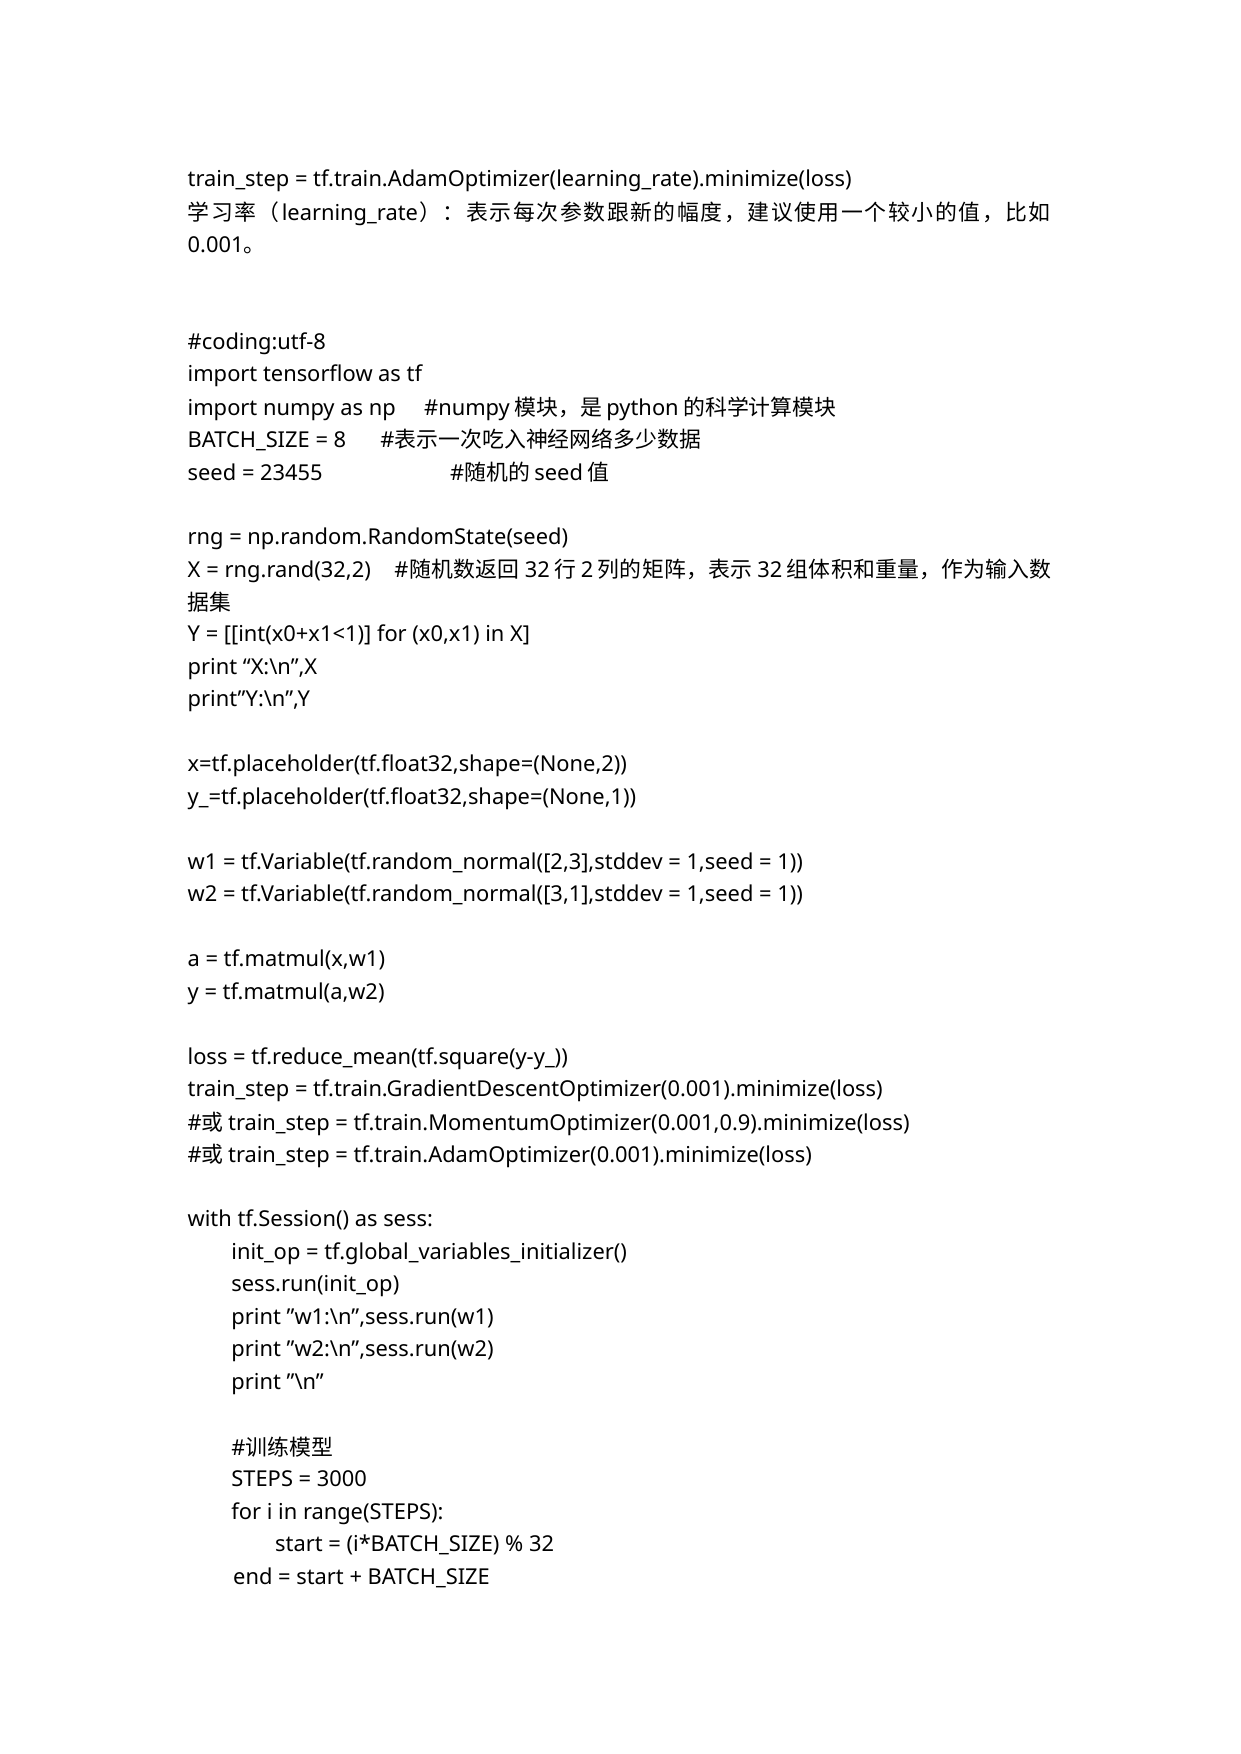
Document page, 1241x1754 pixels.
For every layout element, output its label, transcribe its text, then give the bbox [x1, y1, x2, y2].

text import numpy as np #numpy模块，是python的科学计算模块 [187, 389, 1053, 422]
text y_=tf.placeholder(tf.float32,shape=(None,1)) [187, 779, 1053, 812]
text sess.run(init_op) [187, 1267, 1053, 1299]
text print “X:\n”,X [187, 649, 1053, 682]
text w2 = tf.Variable(tf.random_normal([3,1],stddev = 1,seed = 1)) [187, 877, 1053, 909]
text y = tf.matmul(a,w2) [187, 974, 1053, 1007]
text print ”\n” [187, 1364, 1053, 1397]
text #或train_step = tf.train.MomentumOptimizer(0.001,0.9).minimize(loss) [187, 1104, 1053, 1137]
text loss = tf.reduce_mean(tf.square(y-y_)) [187, 1039, 1053, 1072]
text Y = [[int(x0+x1<1)] for (x0,x1) in X] [187, 617, 1053, 649]
text w1 = tf.Variable(tf.random_normal([2,3],stddev = 1,seed = 1)) [187, 844, 1053, 877]
text print”Y:\n”,Y [187, 682, 1053, 714]
text start = (i*BATCH_SIZE) % 32 [187, 1527, 1053, 1559]
text end = start + BATCH_SIZE [187, 1559, 1053, 1592]
text seed = 23455 #随机的seed值 [187, 454, 1053, 487]
text #coding:utf-8 [187, 324, 1053, 357]
text print ”w2:\n”,sess.run(w2) [187, 1332, 1053, 1364]
text 学习率（learning_rate）：表示每次参数跟新的幅度，建议使用一个较小的值，比如0.001。 [187, 194, 1053, 259]
text a = tf.matmul(x,w1) [187, 942, 1053, 974]
text for i in range(STEPS): [187, 1494, 1053, 1527]
text STEPS = 3000 [187, 1462, 1053, 1494]
text train_step = tf.train.GradientDescentOptimizer(0.001).minimize(loss) [187, 1072, 1053, 1104]
text init_op = tf.global_variables_initializer() [187, 1234, 1053, 1267]
text BATCH_SIZE = 8 #表示一次吃入神经网络多少数据 [187, 422, 1053, 454]
text with tf.Session() as sess: [187, 1202, 1053, 1234]
text train_step = tf.train.AdamOptimizer(learning_rate).minimize(loss) [187, 162, 1053, 194]
text print ”w1:\n”,sess.run(w1) [187, 1299, 1053, 1332]
text X = rng.rand(32,2) #随机数返回32行2列的矩阵，表示32组体积和重量，作为输入数据集 [187, 552, 1053, 617]
text #或train_step = tf.train.AdamOptimizer(0.001).minimize(loss) [187, 1137, 1053, 1169]
text import tensorflow as tf [187, 357, 1053, 389]
text rng = np.random.RandomState(seed) [187, 519, 1053, 552]
text #训练模型 [187, 1429, 1053, 1462]
text x=tf.placeholder(tf.float32,shape=(None,2)) [187, 747, 1053, 779]
